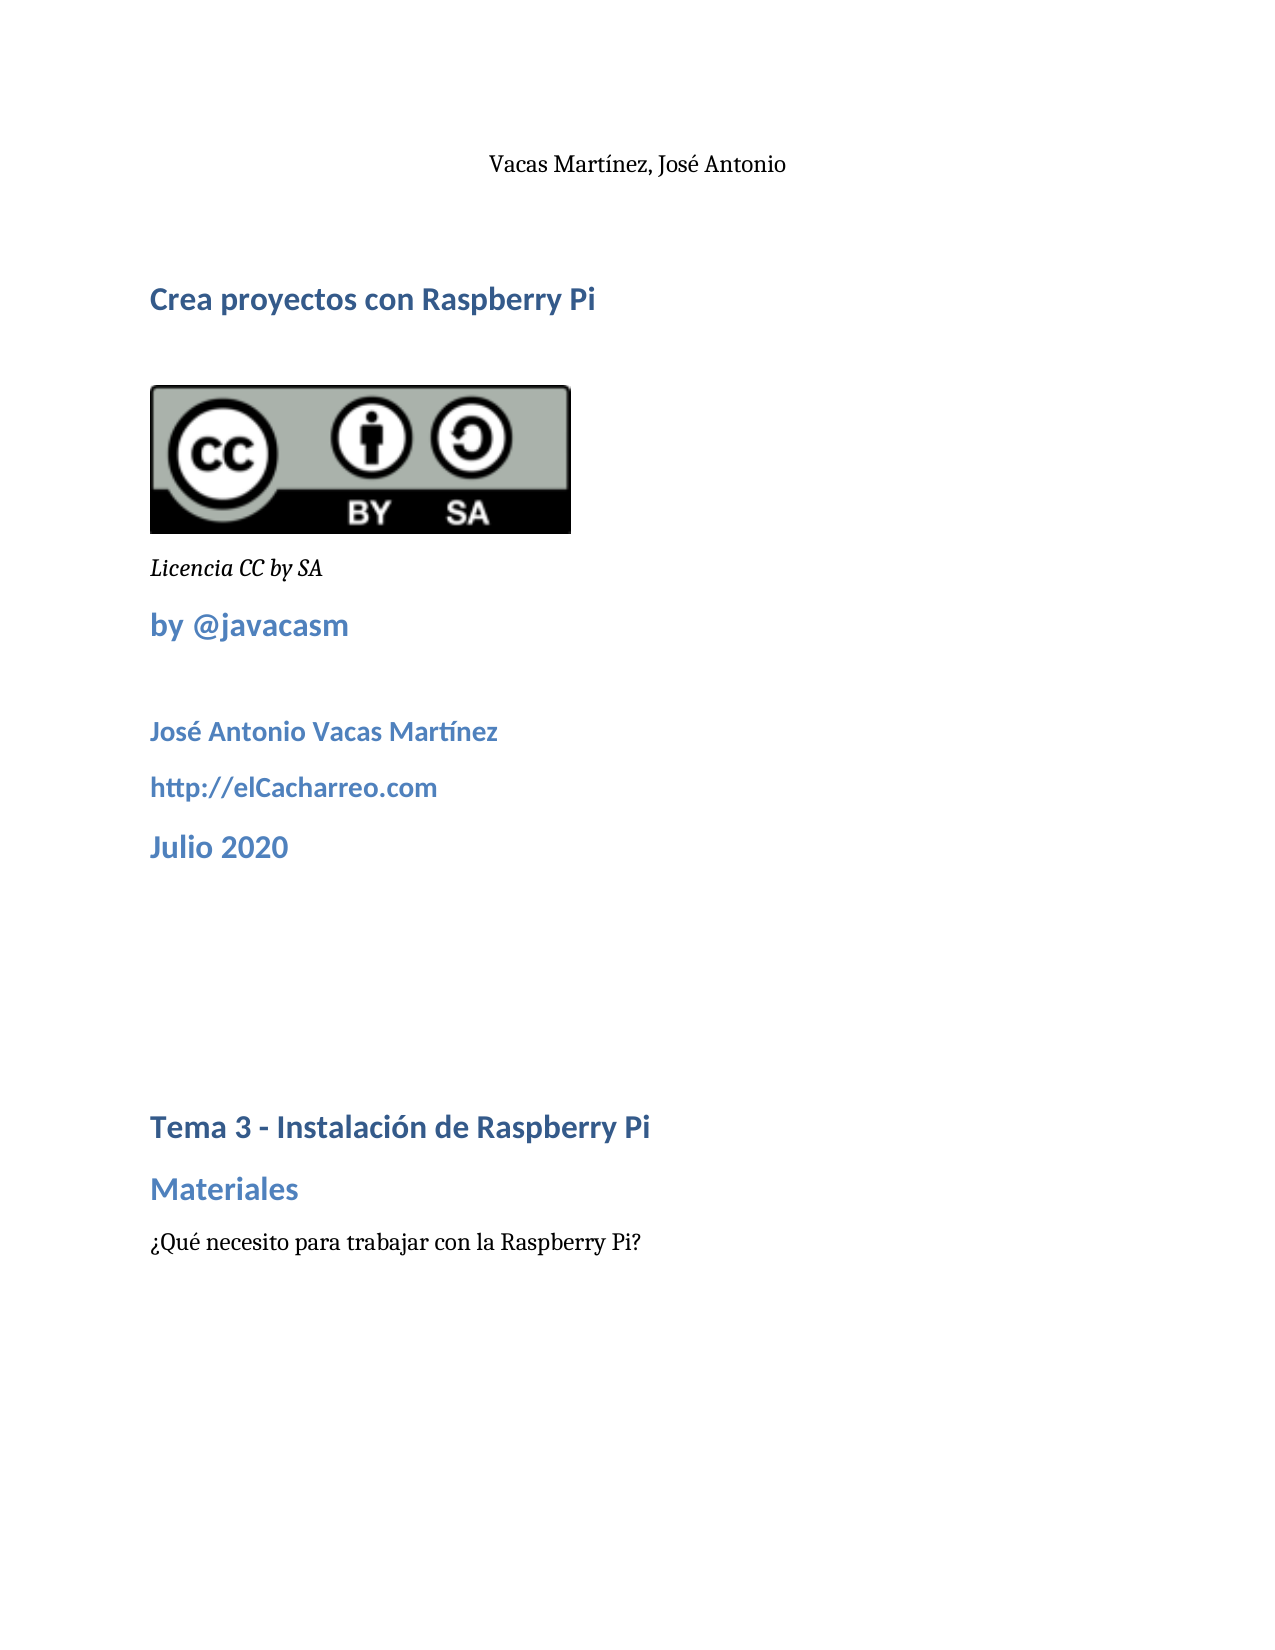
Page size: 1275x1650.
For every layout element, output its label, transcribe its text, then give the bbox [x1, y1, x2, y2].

subtitle Tema 3 - Instalación de Raspberry Pi [150, 1106, 1125, 1147]
subtitle Julio 2020 [150, 826, 1125, 866]
subtitle Materiales [150, 1168, 1125, 1209]
subtitle http://elCacharreo.com [150, 769, 1125, 805]
picture [150, 385, 571, 534]
text ¿Qué necesito para trabajar con la Raspberry Pi? [150, 1227, 1125, 1256]
subtitle by @javacasm [150, 604, 1125, 644]
text Licencia CC by SA [150, 554, 1125, 583]
subtitle José Antonio Vacas Martínez [150, 713, 1125, 748]
text Vacas Martínez, José Antonio [150, 150, 1125, 179]
subtitle Crea proyectos con Raspberry Pi [150, 278, 1125, 319]
